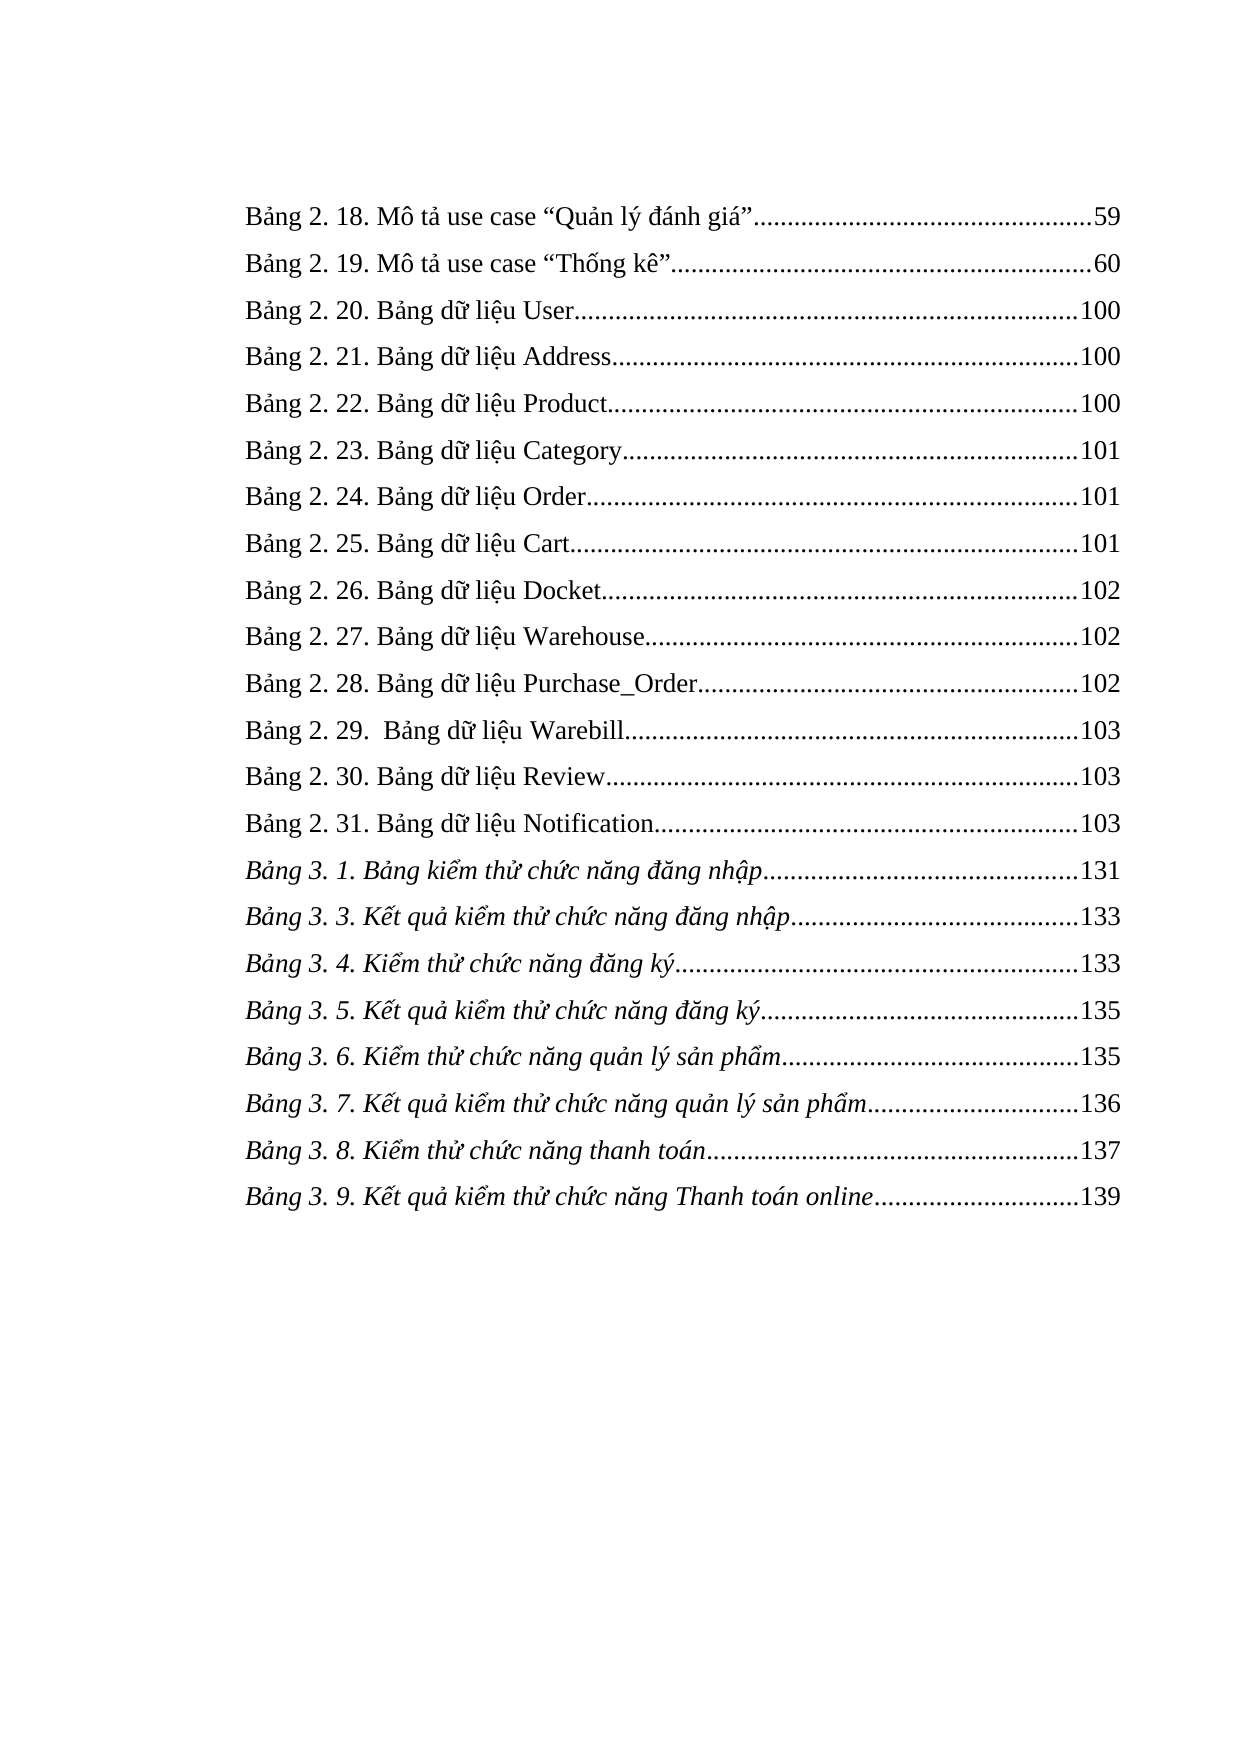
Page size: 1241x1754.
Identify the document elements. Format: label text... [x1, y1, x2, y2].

text Bảng 2. 20. Bảng dữ liệu User 100 [207, 294, 1122, 325]
text Bảng 2. 24. Bảng dữ liệu Order 101 [207, 481, 1122, 512]
text Bảng 3. 5. Kết quả kiểm thử chức năng đăng ký 135 [207, 994, 1122, 1025]
text Bảng 2. 25. Bảng dữ liệu Cart 101 [207, 527, 1122, 558]
text Bảng 2. 28. Bảng dữ liệu Purchase_Order 102 [207, 667, 1122, 698]
text Bảng 3. 7. Kết quả kiểm thử chức năng quản lý sản phẩm 136 [207, 1087, 1122, 1118]
text Bảng 2. 22. Bảng dữ liệu Product 100 [207, 387, 1122, 418]
text Bảng 2. 31. Bảng dữ liệu Notification 103 [207, 807, 1122, 838]
text Bảng 3. 6. Kiểm thử chức năng quản lý sản phẩm 135 [207, 1041, 1122, 1072]
text Bảng 3. 4. Kiểm thử chức năng đăng ký 133 [207, 947, 1122, 978]
text Bảng 3. 8. Kiểm thử chức năng thanh toán 137 [207, 1134, 1122, 1165]
text Bảng 3. 9. Kết quả kiểm thử chức năng Thanh toán online 139 [207, 1181, 1122, 1212]
text Bảng 2. 19. Mô tả use case “Thống kê” 60 [207, 247, 1122, 278]
text Bảng 3. 1. Bảng kiểm thử chức năng đăng nhập 131 [207, 854, 1122, 885]
text Bảng 2. 29. Bảng dữ liệu Warebill 103 [207, 714, 1122, 745]
text Bảng 2. 26. Bảng dữ liệu Docket 102 [207, 574, 1122, 605]
text Bảng 3. 3. Kết quả kiểm thử chức năng đăng nhập 133 [207, 901, 1122, 932]
text Bảng 2. 18. Mô tả use case “Quản lý đánh giá” 59 [207, 201, 1122, 232]
text Bảng 2. 27. Bảng dữ liệu Warehouse 102 [207, 621, 1122, 652]
text Bảng 2. 21. Bảng dữ liệu Address 100 [207, 341, 1122, 372]
text Bảng 2. 30. Bảng dữ liệu Review 103 [207, 761, 1122, 792]
text Bảng 2. 23. Bảng dữ liệu Category 101 [207, 434, 1122, 465]
